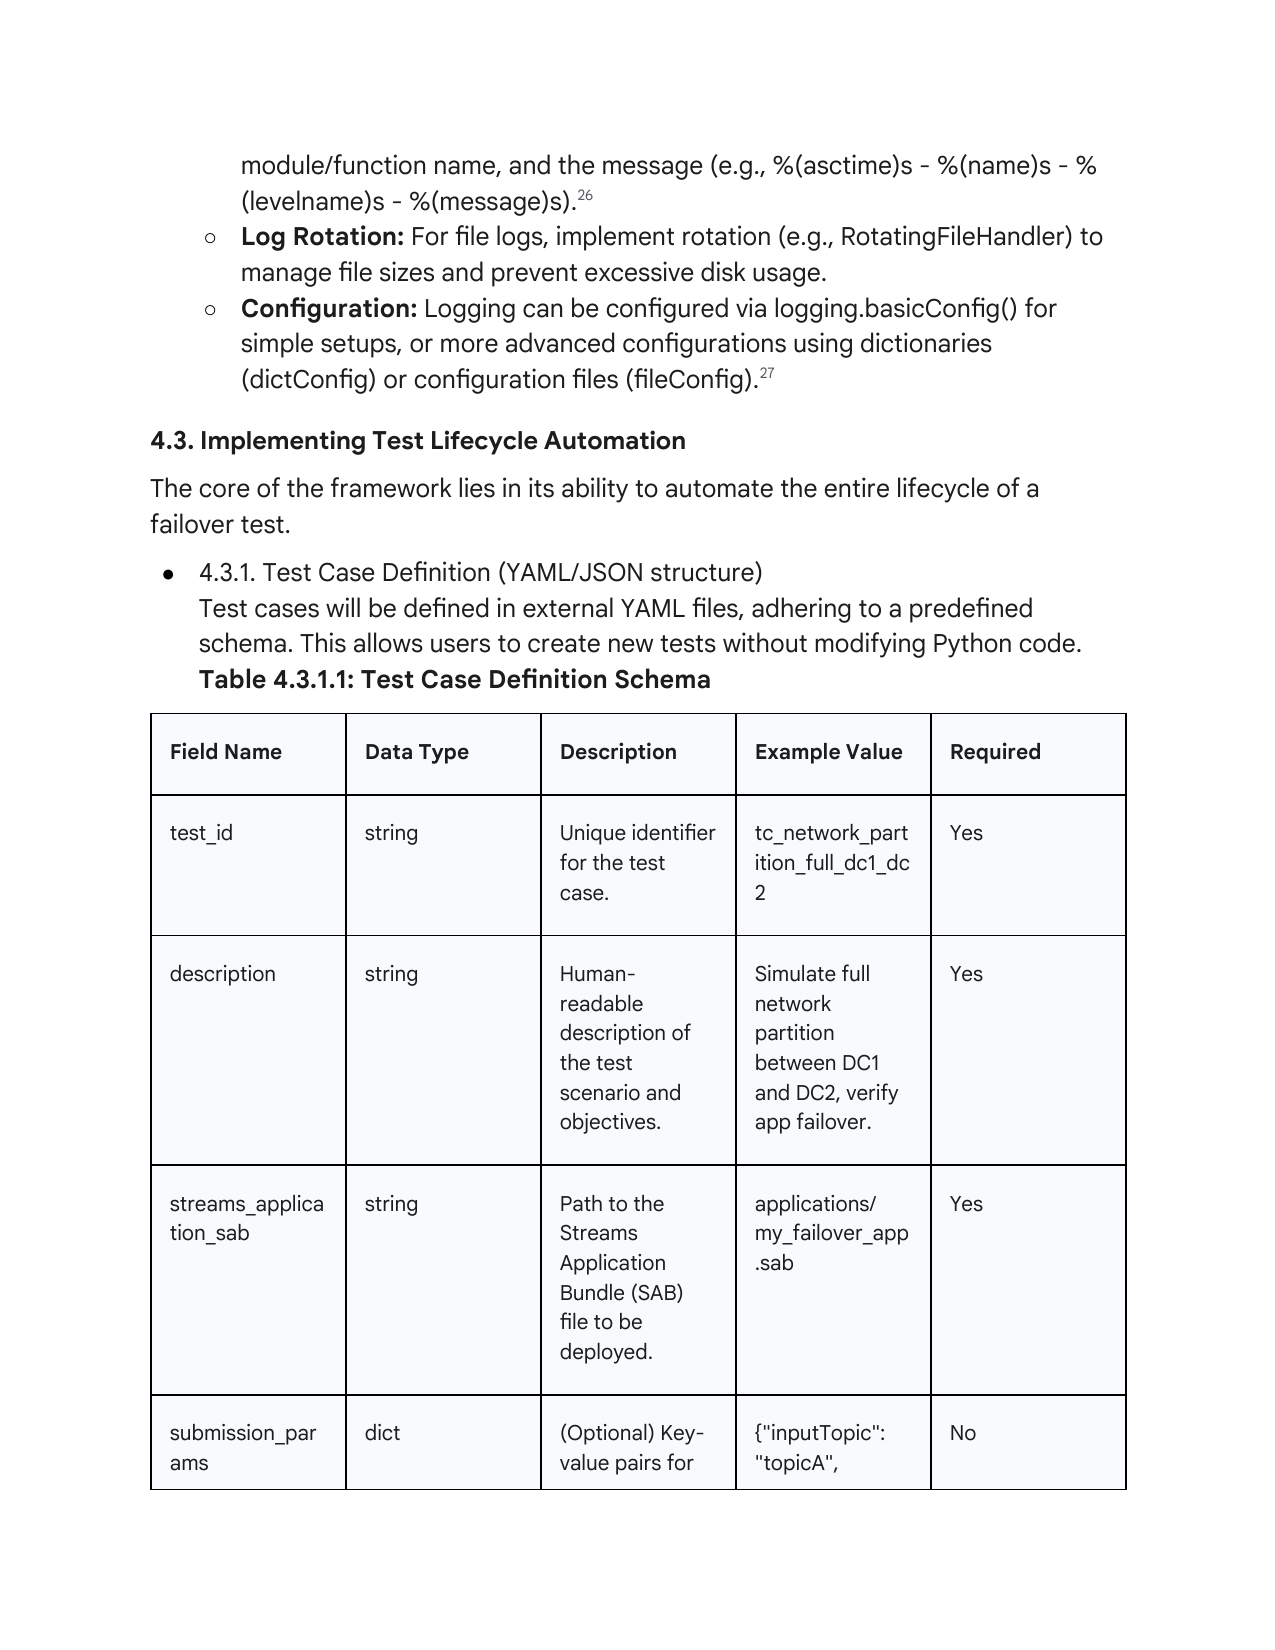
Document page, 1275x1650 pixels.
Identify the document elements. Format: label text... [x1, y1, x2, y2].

table_cell Unique identifier for the test case. [542, 796, 735, 934]
table_cell tc_network_partition_full_dc1_dc2 [737, 796, 930, 934]
table_cell Simulate full network partition between DC1 and DC2, verify app failover. [737, 936, 930, 1164]
table_cell applications/my_failover_app.sab [737, 1166, 930, 1394]
table_cell string [347, 936, 540, 1164]
table_cell Path to the Streams Application Bundle (SAB) file to be deployed. [542, 1166, 735, 1394]
table_cell string [347, 1166, 540, 1394]
list 4.3.1. Test Case Definition (YAML/JSON structure) Test cases will be defined in external YAML files, adhering to a predefined schema. This allows users to create new tests without modifying Python code. Table 4.3.1.1: Test Case Definition Schema [161, 557, 1125, 696]
table_header Data Type [347, 714, 540, 794]
table_cell test_id [152, 796, 345, 934]
list Log Rotation: For file logs, implement rotation (e.g., RotatingFileHandler) to manage file sizes and prevent excessive disk usage. [203, 221, 1125, 288]
table_cell streams_application_sab [152, 1166, 345, 1394]
table_cell No [932, 1396, 1125, 1489]
table_cell Yes [932, 936, 1125, 1164]
table_cell Human-readable description of the test scenario and objectives. [542, 936, 735, 1164]
table_cell submission_params [152, 1396, 345, 1489]
table_header Required [932, 714, 1125, 794]
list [203, 150, 1125, 217]
table_header Description [542, 714, 735, 794]
table_cell string [347, 796, 540, 934]
table_header Field Name [152, 714, 345, 794]
text The core of the framework lies in its ability to automate the entire lifecycle of a failover test. [150, 473, 1125, 540]
list Configuration: Logging can be configured via logging.basicConfig() for simple setups, or more advanced configurations using dictionaries (dictConfig) or configuration files (fileConfig).27 [203, 293, 1125, 396]
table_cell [542, 1396, 735, 1489]
table_header Example Value [737, 714, 930, 794]
subtitle 4.3. Implementing Test Lifecycle Automation [150, 425, 1125, 456]
table_cell Yes [932, 796, 1125, 934]
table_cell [737, 1396, 930, 1489]
table_cell description [152, 936, 345, 1164]
table_cell dict [347, 1396, 540, 1489]
table_cell Yes [932, 1166, 1125, 1394]
